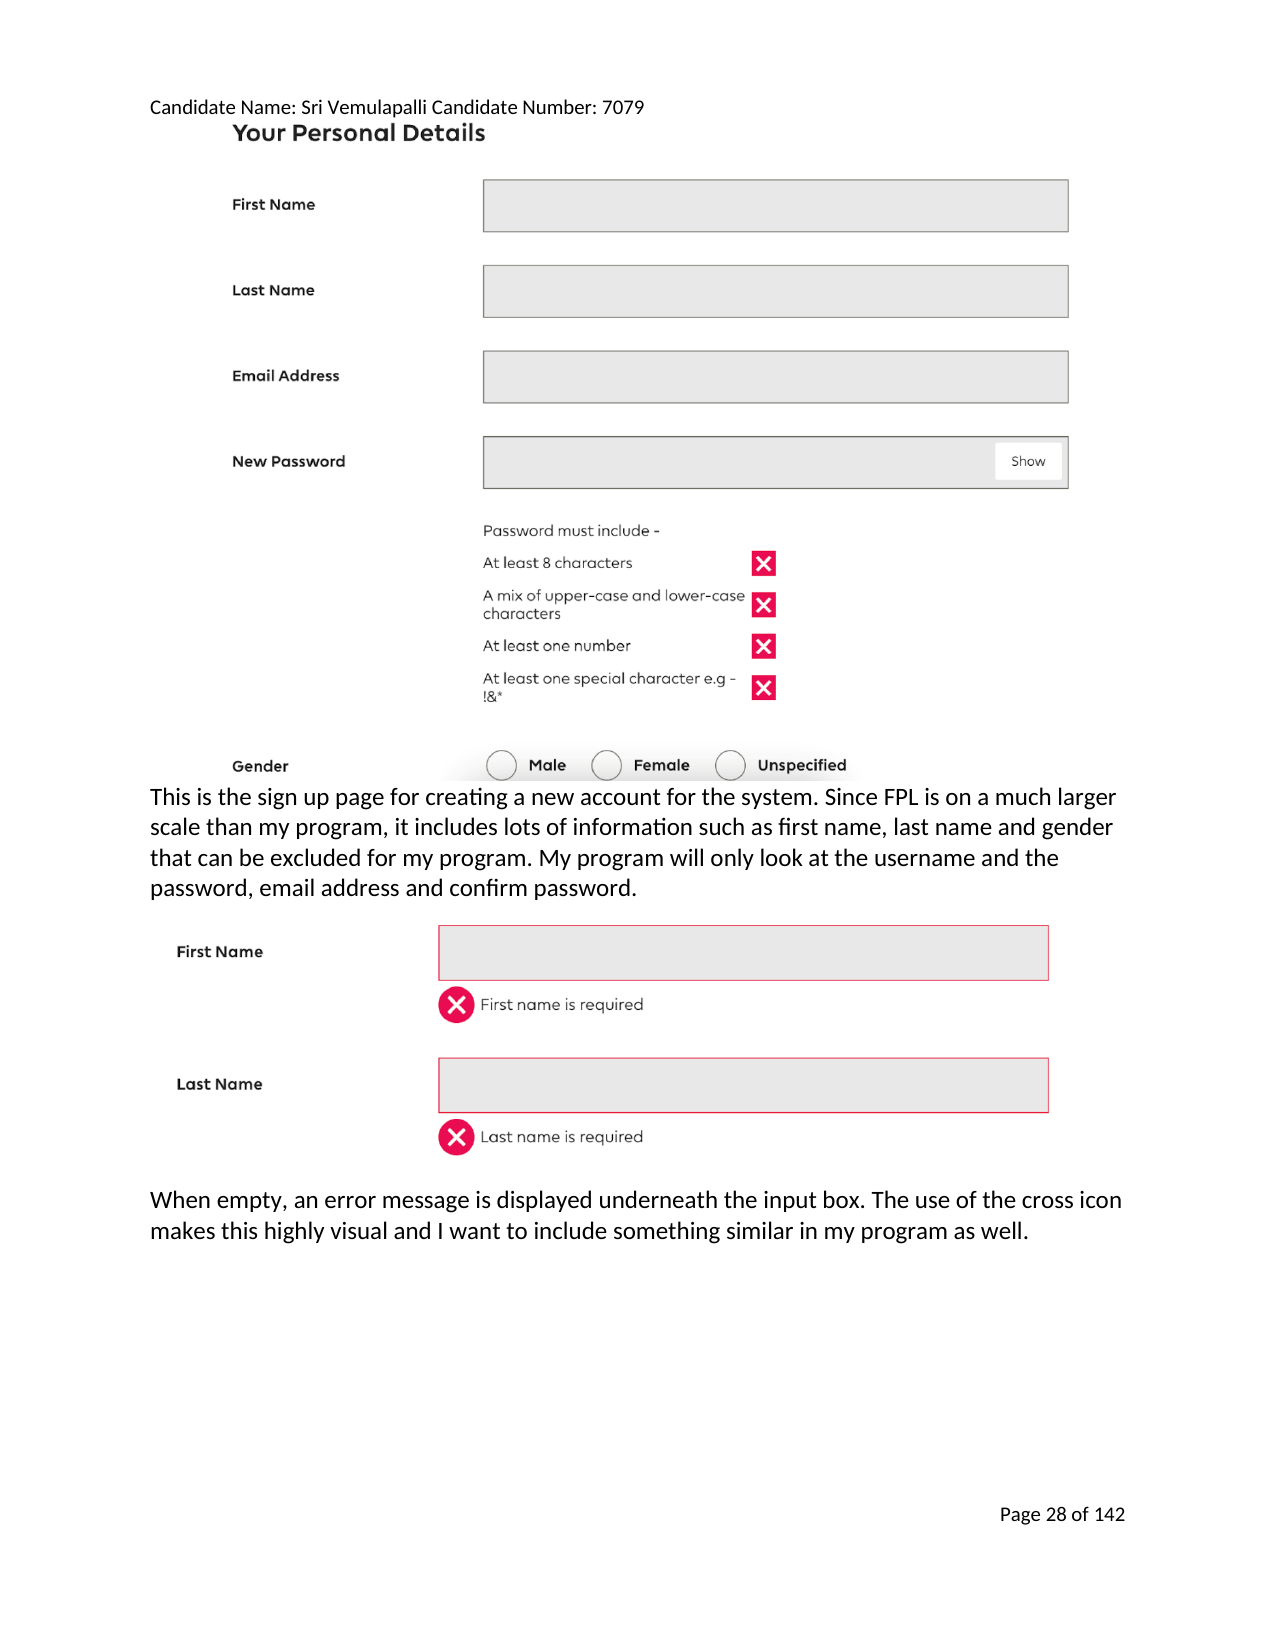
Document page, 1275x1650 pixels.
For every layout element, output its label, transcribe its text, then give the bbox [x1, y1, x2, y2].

text When empty, an error message is displayed underneath the input box. The use of the cross icon makes this highly visual and I want to include something similar in my program as well. [150, 1185, 1125, 1245]
picture [150, 120, 1125, 781]
picture [150, 903, 1125, 1185]
text This is the sign up page for creating a new account for the system. Since FPL is on a much larger scale than my program, it includes lots of information such as first name, last name and gender that can be excluded for my program. My program will only look at the username and the password, email address and confirm password. [150, 781, 1125, 903]
